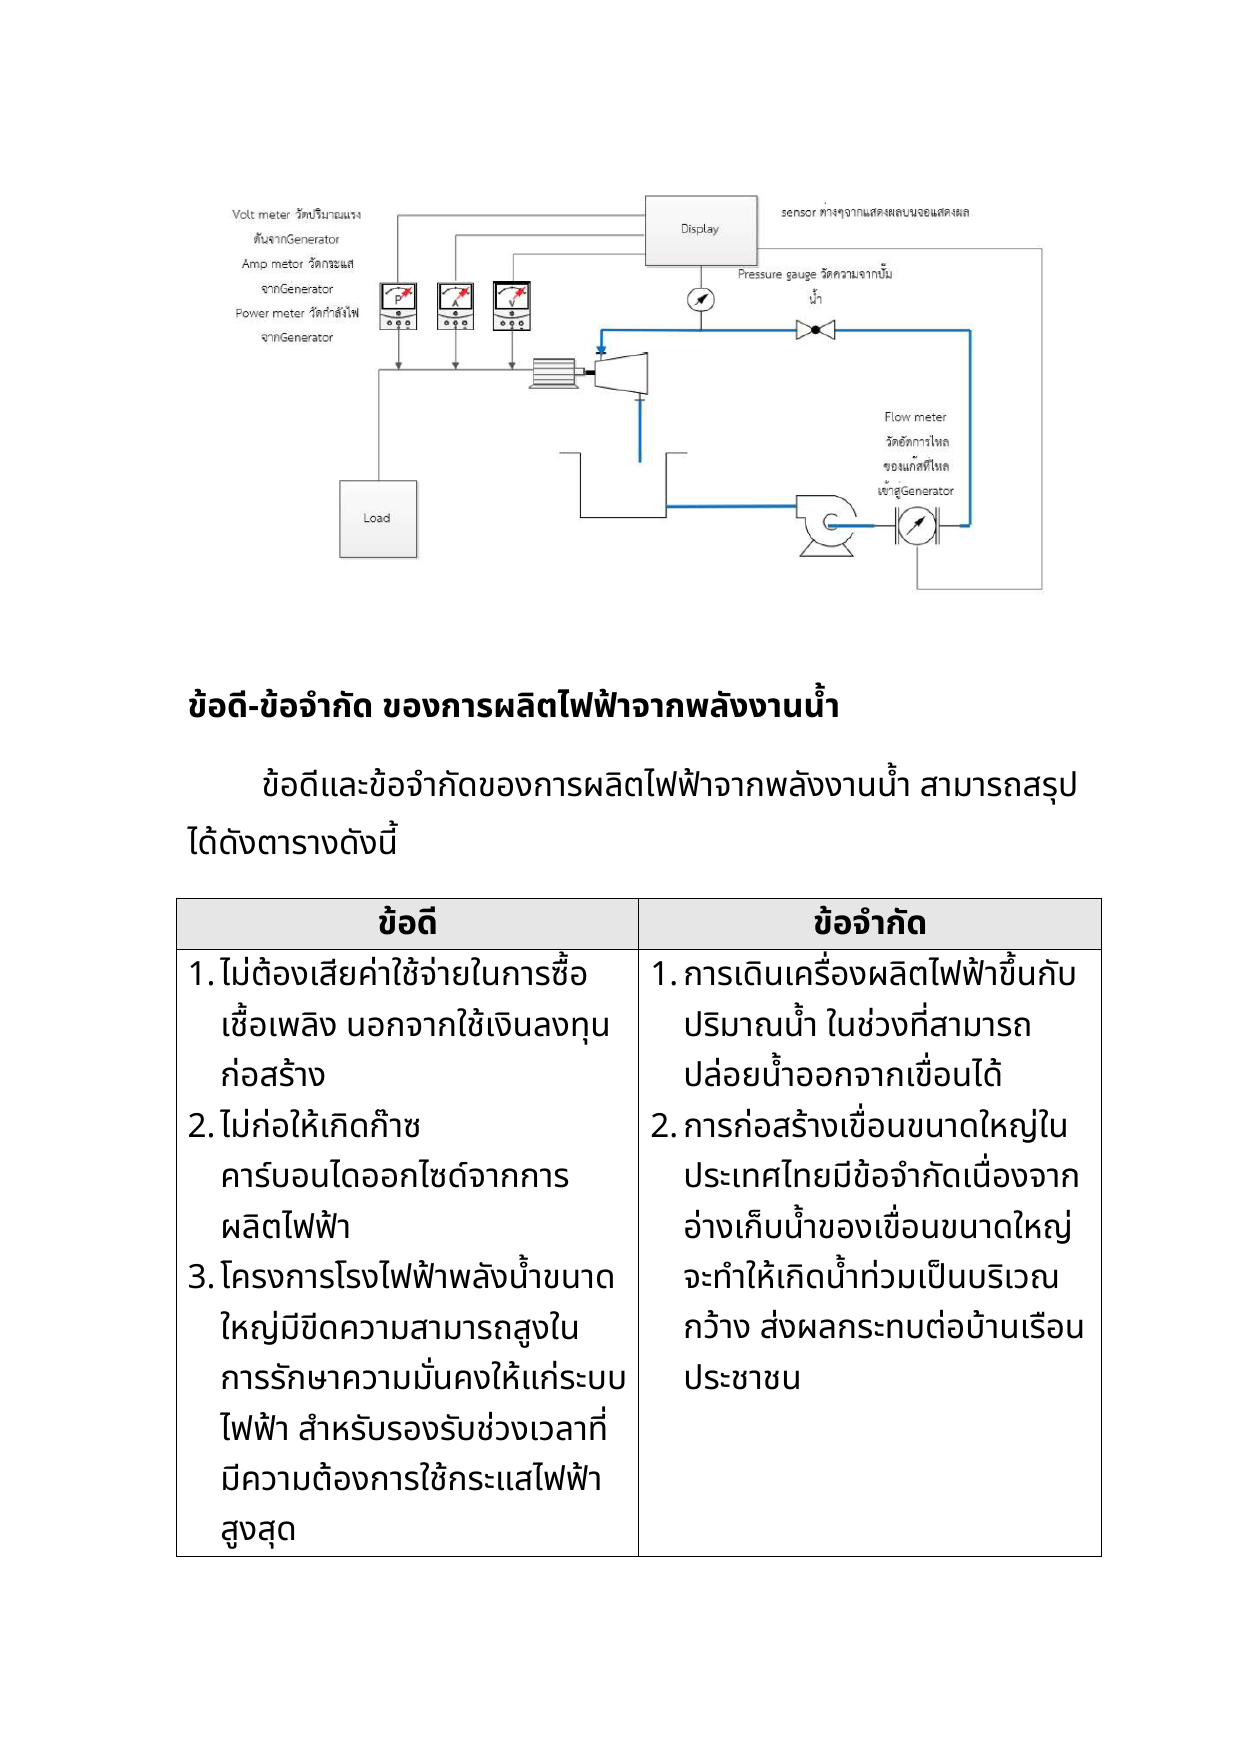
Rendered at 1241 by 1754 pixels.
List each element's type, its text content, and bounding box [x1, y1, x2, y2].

text ข้อดี-ข้อจำกัด ของการผลิตไฟฟ้าจากพลังงานน้ำ [187, 682, 1090, 733]
text ข้อดีและข้อจำกัดของการผลิตไฟฟ้าจากพลังงานน้ำ สามารถสรุปได้ดังตารางดังนี้ [187, 761, 1090, 869]
table_cell 1. ไม่ต้องเสียค่าใช้จ่ายในการซื้อเชื้อเพลิง นอกจากใช้เงินลงทุนก่อสร้าง 2. ไม่ก่อให้เกิดก๊าซคาร์บอนไดออกไซด์จากการผลิตไฟฟ้า 3. โครงการโรงไฟฟ้าพลังน้ำขนาดใหญ่มีขีดความสามารถสูงในการรักษาความมั่นคงให้แก่ระบบไฟฟ้า สำหรับรองรับช่วงเวลาที่มีความต้องการใช้กระแสไฟฟ้าสูงสุด [177, 950, 638, 1556]
table_cell 1. การเดินเครื่องผลิตไฟฟ้าขึ้นกับปริมาณน้ำ ในช่วงที่สามารถปล่อยน้ำออกจากเขื่อนได้ 2. การก่อสร้างเขื่อนขนาดใหญ่ในประเทศไทยมีข้อจำกัดเนื่องจากอ่างเก็บน้ำของเขื่อนขนาดใหญ่จะทำให้เกิดน้ำท่วมเป็นบริเวณกว้าง ส่งผลกระทบต่อบ้านเรือนประชาชน [639, 950, 1101, 1556]
table_header ข้อจำกัด [639, 899, 1101, 949]
picture [226, 187, 1052, 605]
table_header ข้อดี [177, 899, 638, 949]
